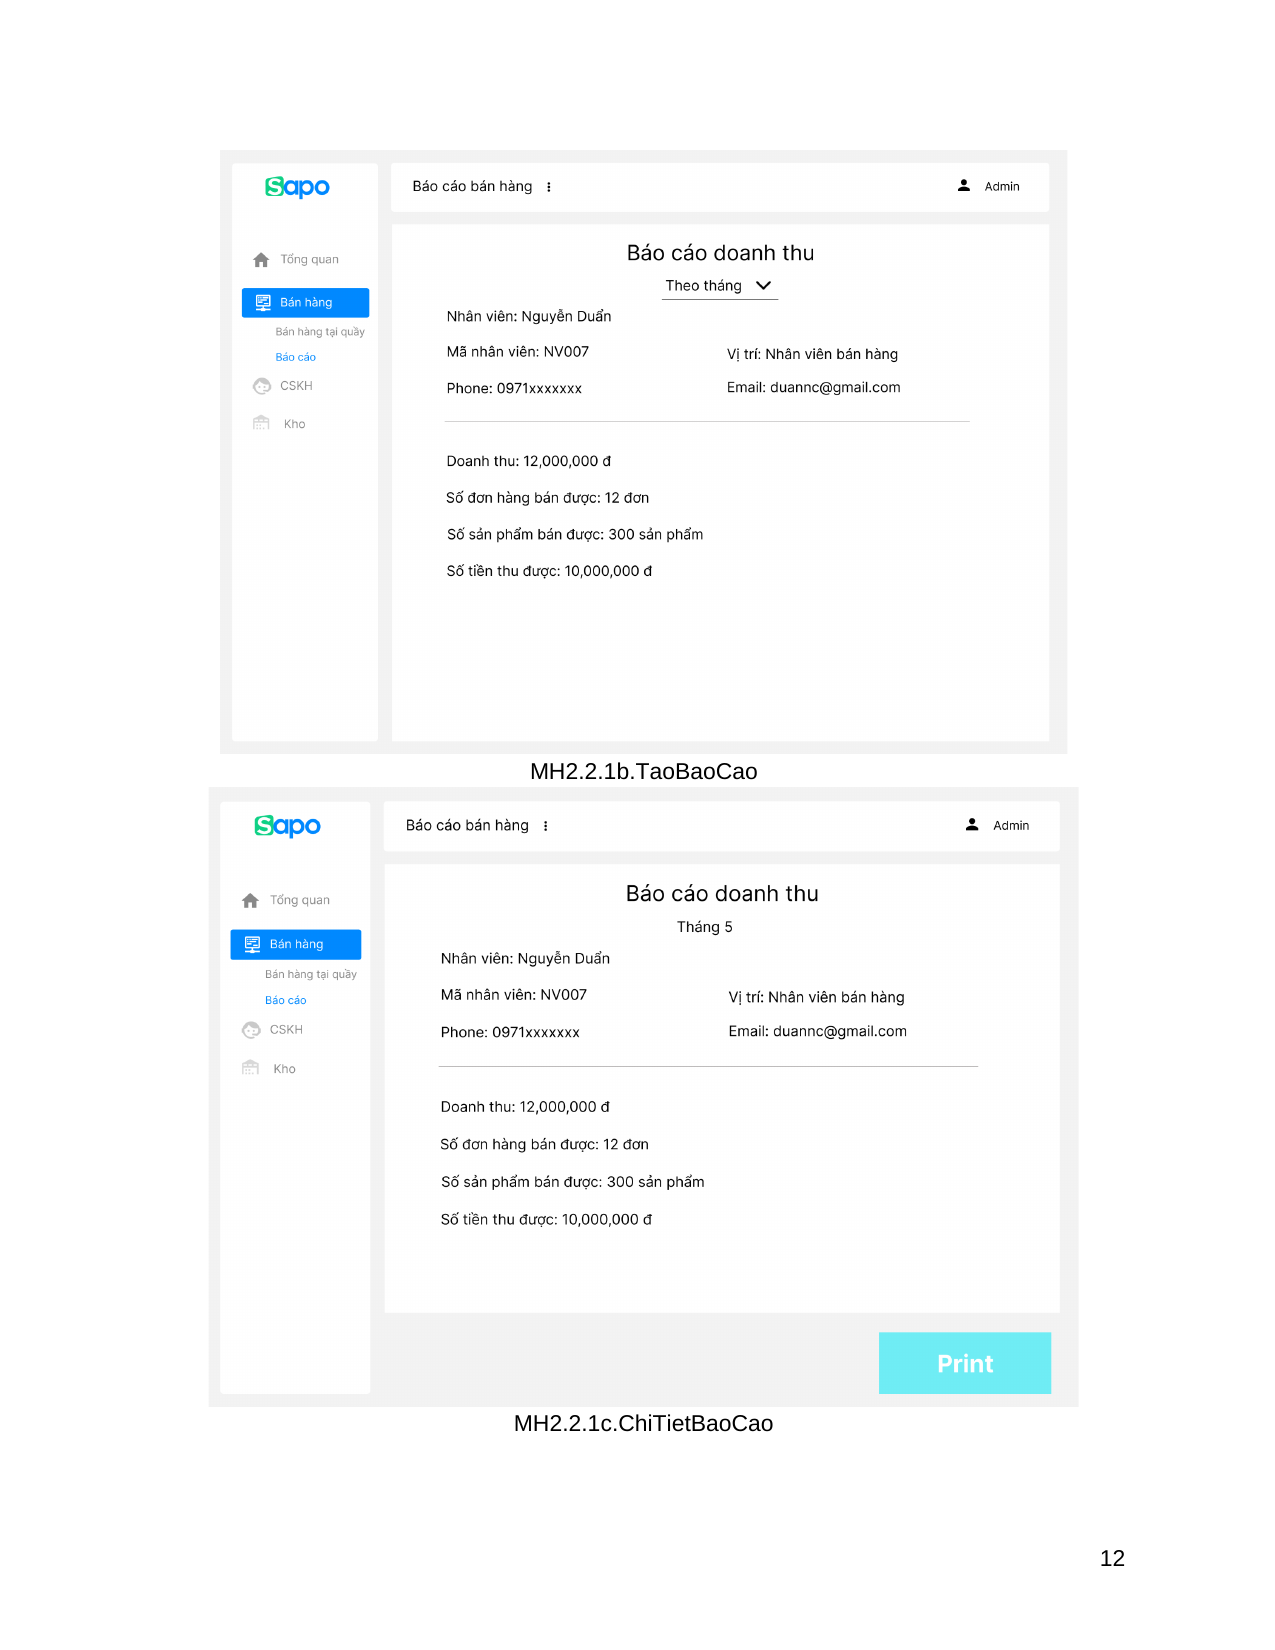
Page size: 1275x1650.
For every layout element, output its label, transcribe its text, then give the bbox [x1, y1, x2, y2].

text MH2.2.1c.ChiTietBaoCao [162, 1410, 1125, 1437]
picture [220, 150, 1068, 754]
picture [208, 787, 1079, 1407]
text MH2.2.1b.TaoBaoCao [162, 758, 1125, 784]
